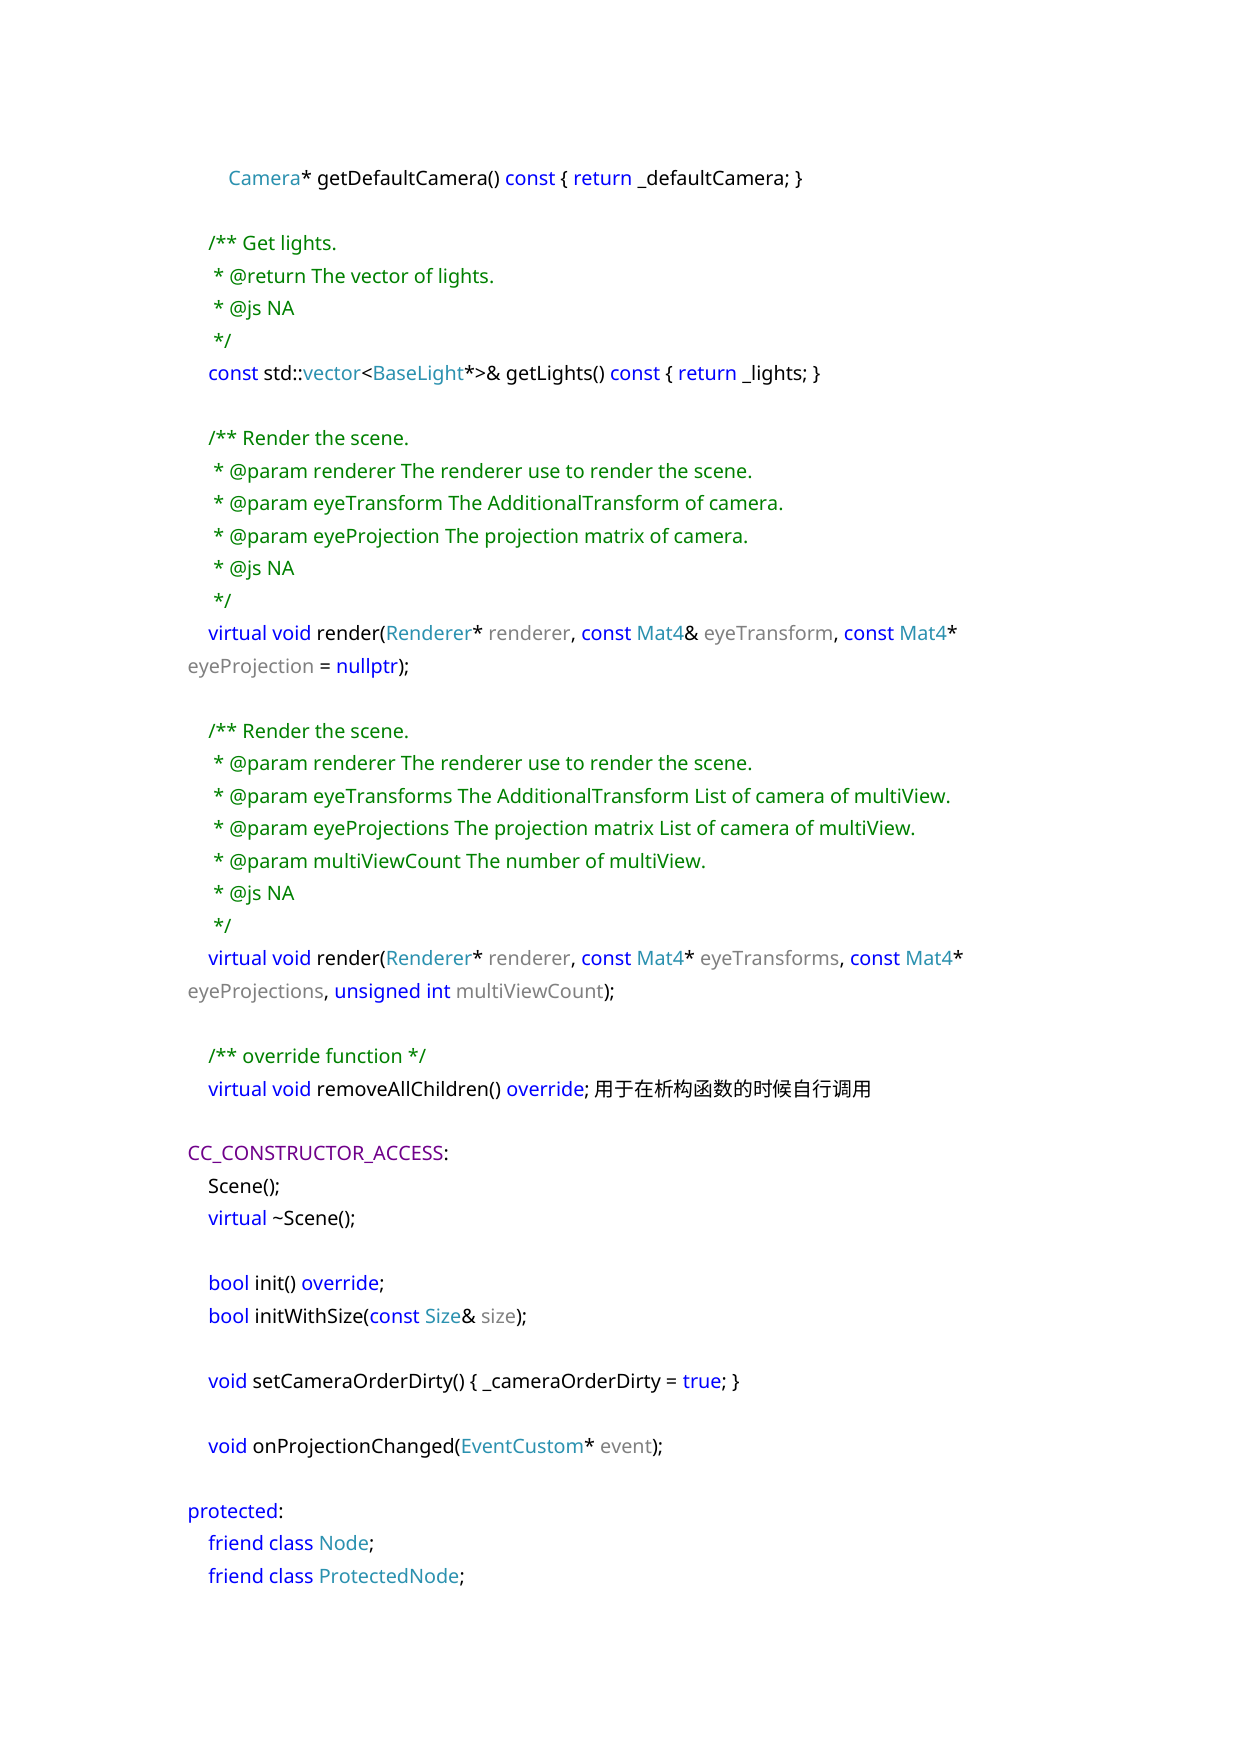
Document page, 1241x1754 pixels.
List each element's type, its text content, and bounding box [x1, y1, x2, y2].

text /** Render the scene. [187, 714, 1053, 747]
text void setCameraOrderDirty() { _cameraOrderDirty = true; } [187, 1364, 1053, 1397]
text virtual void render(Renderer* renderer, const Mat4& eyeTransform, const Mat4* eyeProjection = nullptr); [187, 617, 1053, 682]
text * @return The vector of lights. [187, 259, 1053, 292]
text * @param renderer The renderer use to render the scene. [187, 454, 1053, 487]
text protected: [187, 1494, 1053, 1527]
text virtual void render(Renderer* renderer, const Mat4* eyeTransforms, const Mat4* eyeProjections, unsigned int multiViewCount); [187, 942, 1053, 1007]
text Camera* getDefaultCamera() const { return _defaultCamera; } [187, 162, 1053, 194]
text virtual void removeAllChildren() override; 用于在析构函数的时候自行调用 [187, 1072, 1053, 1104]
text * @param eyeProjections The projection matrix List of camera of multiView. [187, 812, 1053, 844]
text CC_CONSTRUCTOR_ACCESS: [187, 1137, 1053, 1169]
text /** Render the scene. [187, 422, 1053, 454]
text Scene(); [187, 1169, 1053, 1202]
text void onProjectionChanged(EventCustom* event); [187, 1429, 1053, 1462]
text */ [187, 324, 1053, 357]
text const std::vector<BaseLight*>& getLights() const { return _lights; } [187, 357, 1053, 389]
text * @param eyeTransforms The AdditionalTransform List of camera of multiView. [187, 779, 1053, 812]
text * @js NA [187, 877, 1053, 909]
text * @param multiViewCount The number of multiView. [187, 844, 1053, 877]
text */ [187, 584, 1053, 617]
text bool init() override; [187, 1267, 1053, 1299]
text /** Get lights. [187, 227, 1053, 259]
text * @param eyeProjection The projection matrix of camera. [187, 519, 1053, 552]
text * @js NA [187, 552, 1053, 584]
text bool initWithSize(const Size& size); [187, 1299, 1053, 1332]
text /** override function */ [187, 1039, 1053, 1072]
text */ [187, 909, 1053, 942]
text * @param renderer The renderer use to render the scene. [187, 747, 1053, 779]
text virtual ~Scene(); [187, 1202, 1053, 1234]
text * @js NA [187, 292, 1053, 324]
text friend class ProtectedNode; [187, 1559, 1053, 1592]
text friend class Node; [187, 1527, 1053, 1559]
text * @param eyeTransform The AdditionalTransform of camera. [187, 487, 1053, 519]
